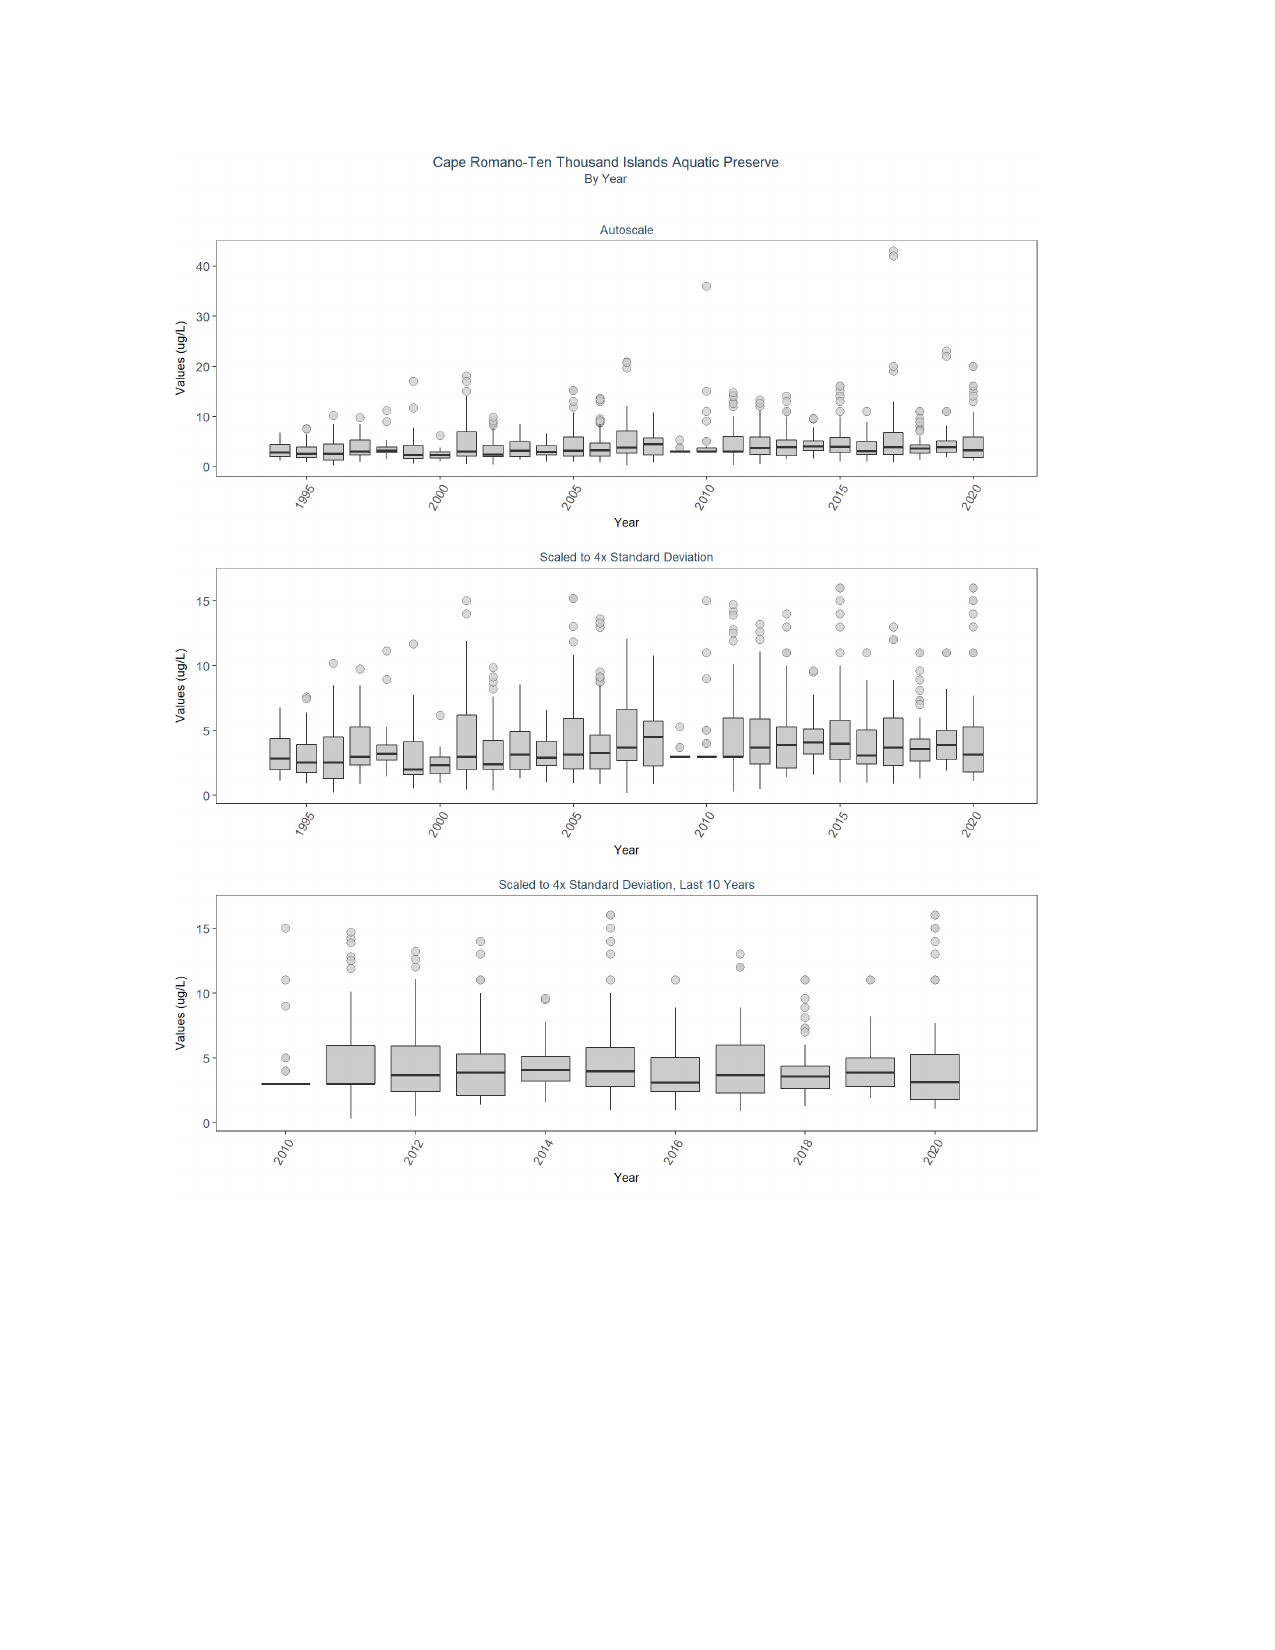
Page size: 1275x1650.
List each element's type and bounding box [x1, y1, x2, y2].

picture [168, 150, 1044, 1200]
